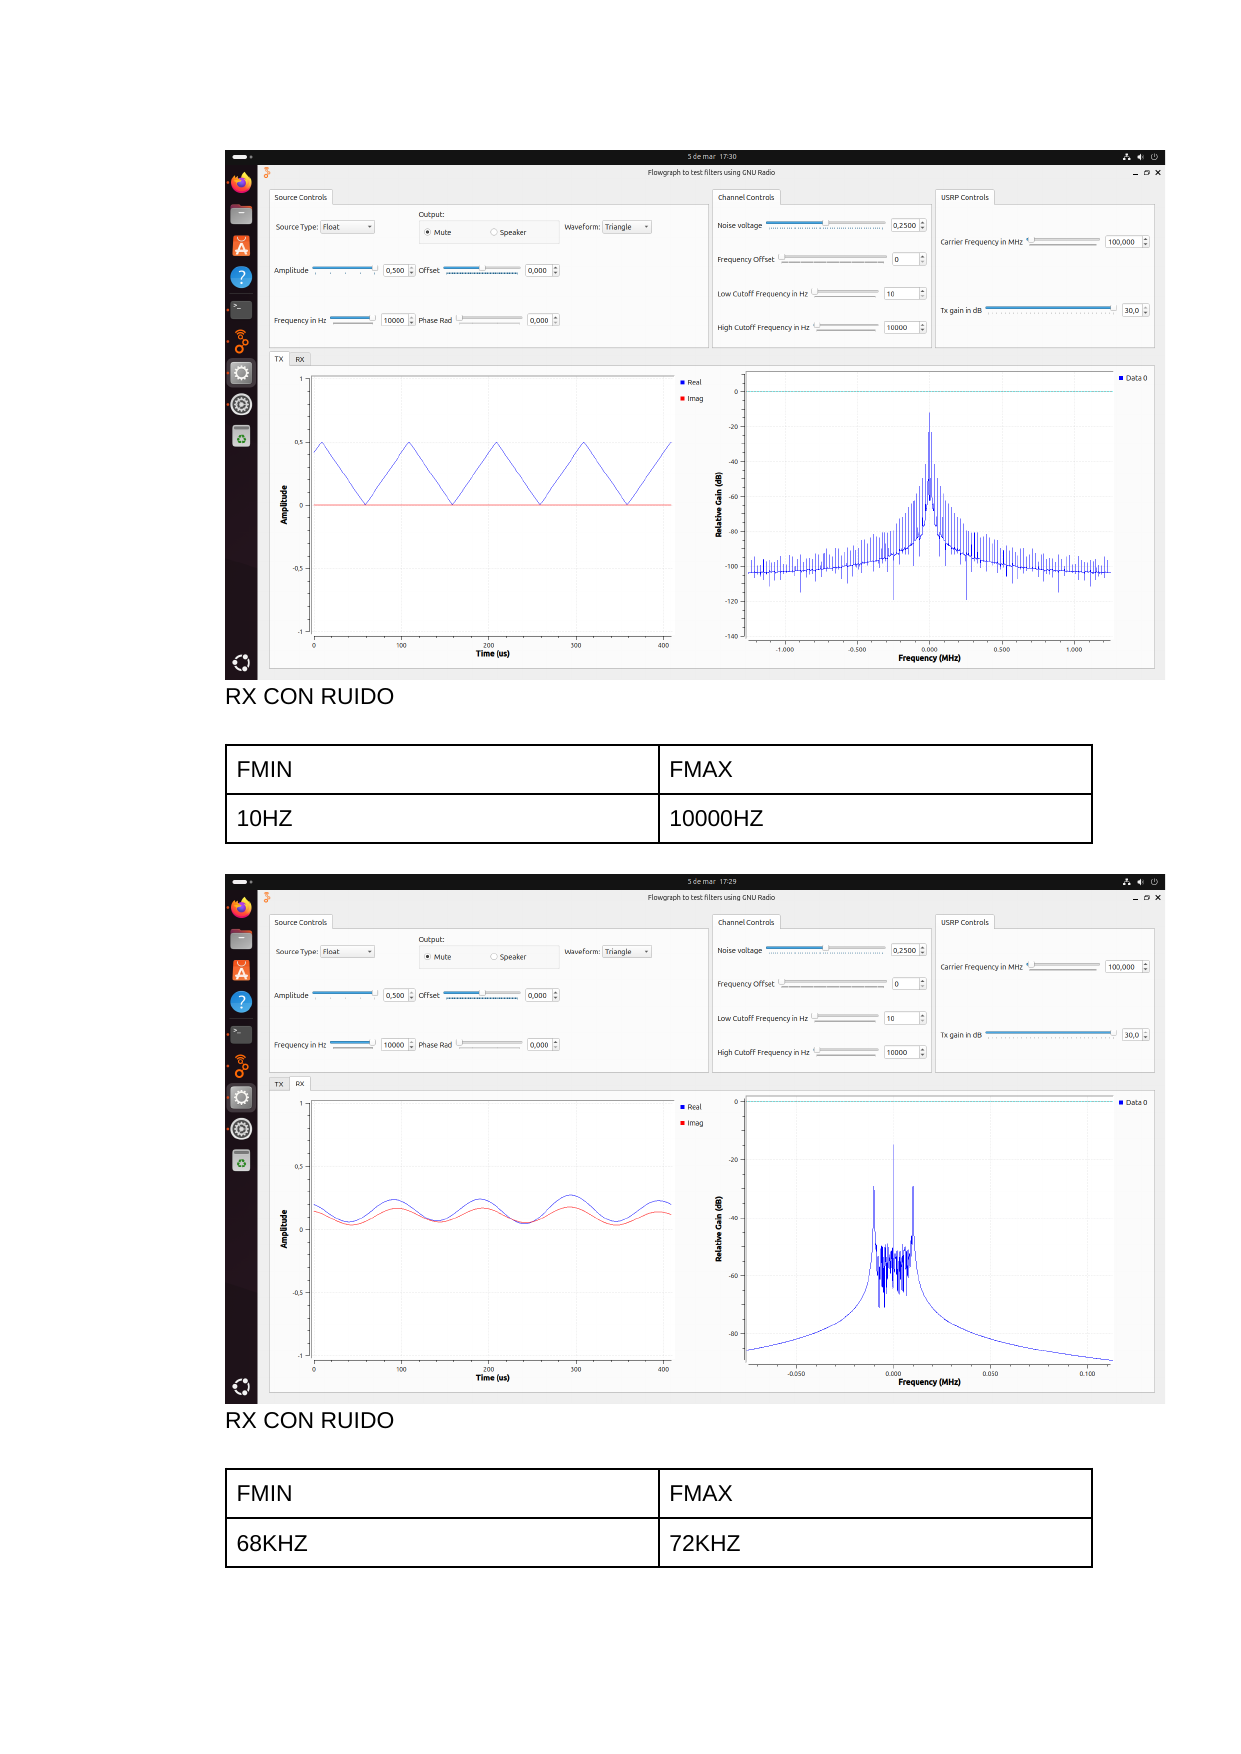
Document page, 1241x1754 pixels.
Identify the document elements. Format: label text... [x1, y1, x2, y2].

table_cell 10HZ [227, 795, 658, 842]
table_header FMAX [660, 746, 1091, 793]
picture [225, 150, 1166, 680]
picture [225, 874, 1166, 1404]
table_header FMIN [227, 746, 658, 793]
text RX CON RUIDO [225, 683, 1090, 709]
table_cell 68KHZ [227, 1519, 658, 1566]
table_cell 72KHZ [660, 1519, 1091, 1566]
table_cell 10000HZ [660, 795, 1091, 842]
table_header FMAX [660, 1470, 1091, 1517]
text RX CON RUIDO [225, 1407, 1090, 1434]
table_header FMIN [227, 1470, 658, 1517]
